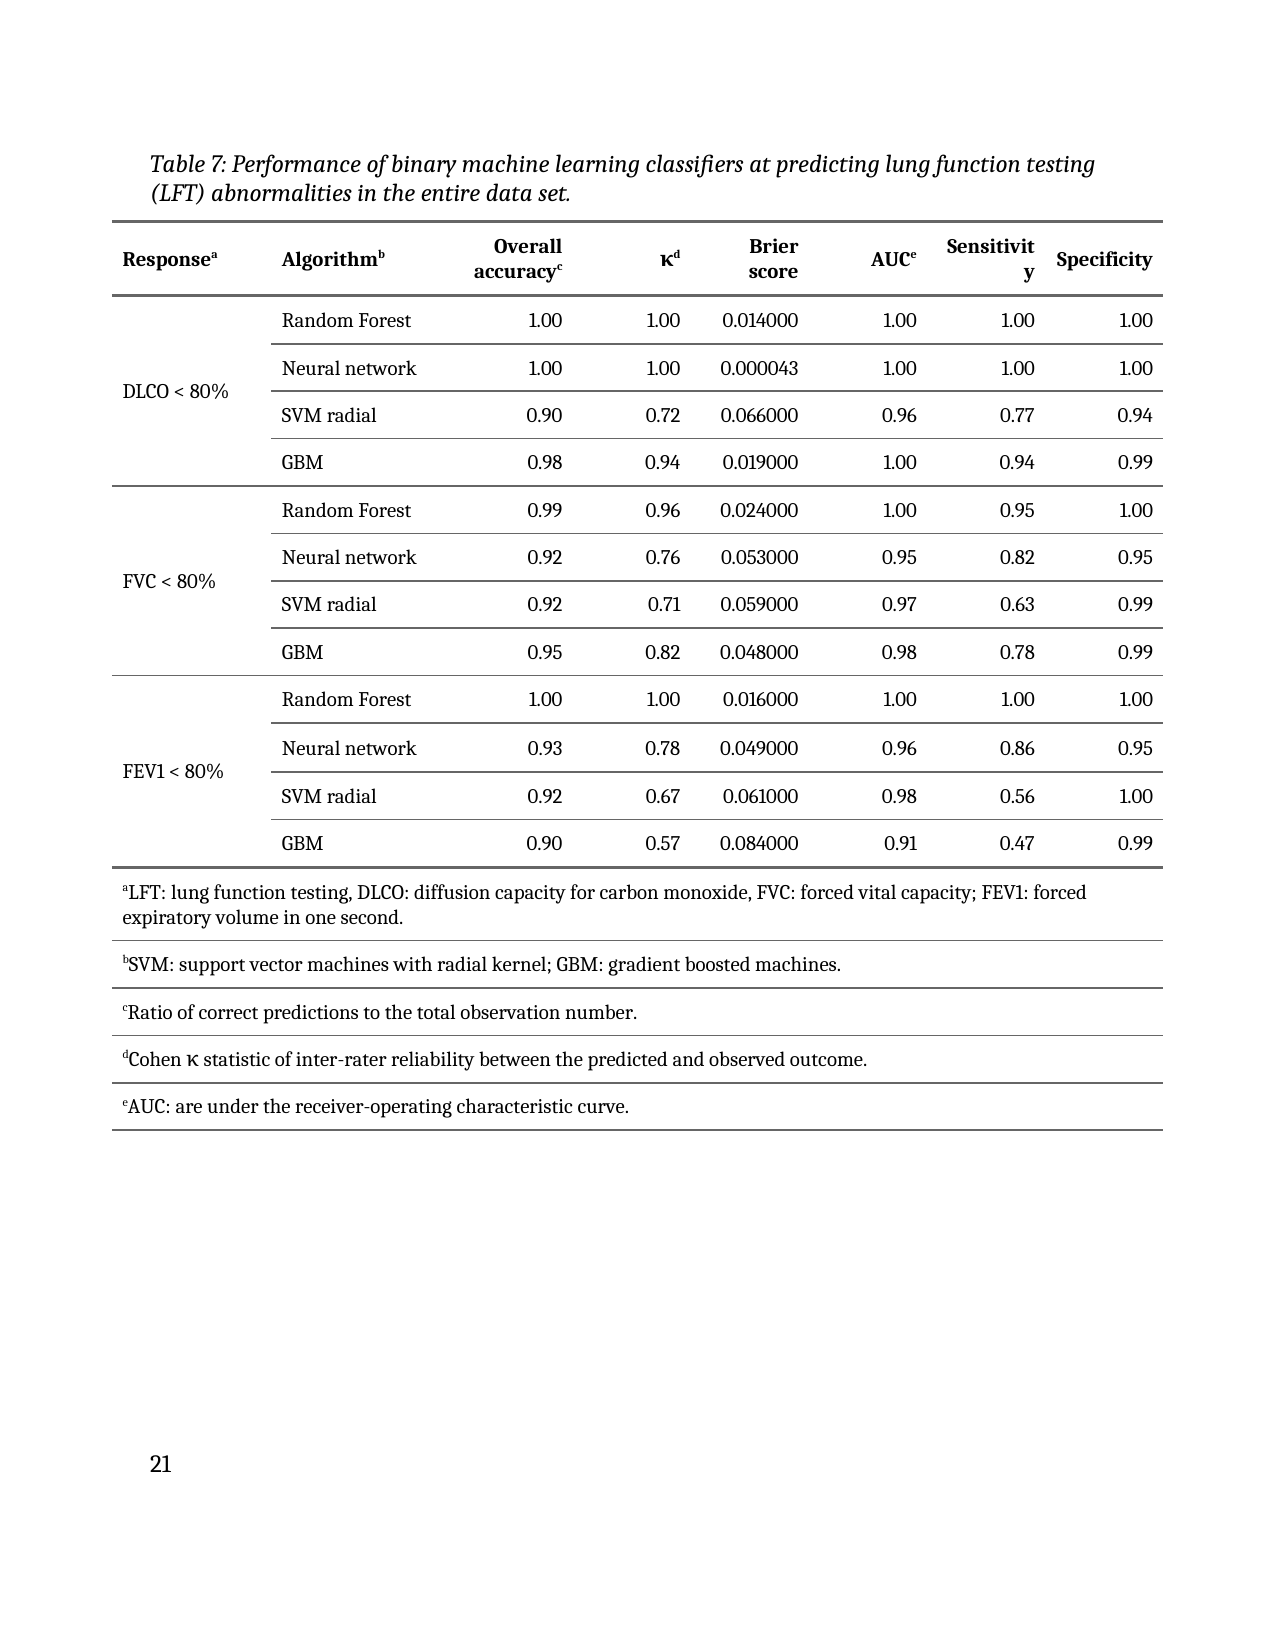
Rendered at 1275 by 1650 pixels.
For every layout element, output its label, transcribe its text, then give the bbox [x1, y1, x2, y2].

table_cell 0.95 [1045, 724, 1163, 771]
table_cell 1.00 [573, 297, 691, 343]
table_cell 0.67 [573, 773, 691, 818]
table_cell 1.00 [927, 676, 1045, 722]
table_cell 1.00 [927, 297, 1045, 343]
table_cell 0.94 [573, 439, 691, 485]
table_cell 0.76 [573, 534, 691, 580]
table_cell DLCO < 80% [112, 297, 271, 485]
table_cell 0.86 [927, 724, 1045, 771]
table_cell 0.95 [927, 487, 1045, 532]
table_cell 1.00 [454, 297, 573, 343]
table_cell 0.053000 [691, 534, 809, 580]
table_cell 1.00 [927, 345, 1045, 390]
table_cell 1.00 [1045, 676, 1163, 722]
table_cell 0.94 [927, 439, 1045, 485]
table_cell 0.061000 [691, 773, 809, 818]
table_cell GBM [271, 629, 454, 675]
table_cell Random Forest [271, 676, 454, 722]
table_cell 0.99 [1045, 820, 1163, 866]
table_cell 0.92 [454, 773, 573, 818]
table_header AUCe [809, 223, 927, 294]
table_cell 0.084000 [691, 820, 809, 866]
table_header Algorithmb [271, 223, 454, 294]
table_cell 1.00 [454, 345, 573, 390]
table_cell dCohen κ statistic of inter-rater reliability between the predicted and observed outcome. [112, 1036, 1163, 1082]
table_cell 1.00 [809, 487, 927, 532]
table_cell 0.95 [1045, 534, 1163, 580]
table_cell 1.00 [454, 676, 573, 722]
table_cell 0.92 [454, 582, 573, 627]
table_cell 0.96 [809, 724, 927, 771]
table_cell Random Forest [271, 487, 454, 532]
table_header Overall accuracyc [454, 223, 573, 294]
table_cell eAUC: are under the receiver-operating characteristic curve. [112, 1084, 1163, 1129]
table_cell 0.78 [573, 724, 691, 771]
table_cell 0.96 [809, 392, 927, 438]
table_header Responsea [112, 223, 271, 294]
table_cell 1.00 [1045, 773, 1163, 818]
table_header κd [573, 223, 691, 294]
table_cell 0.059000 [691, 582, 809, 627]
table_cell 1.00 [809, 297, 927, 343]
table_cell 0.95 [809, 534, 927, 580]
table_cell 0.98 [809, 773, 927, 818]
table_cell 0.77 [927, 392, 1045, 438]
table_cell 1.00 [1045, 487, 1163, 532]
table_cell 0.56 [927, 773, 1045, 818]
table_cell 0.57 [573, 820, 691, 866]
table_cell 1.00 [1045, 297, 1163, 343]
table_cell 0.47 [927, 820, 1045, 866]
table_cell 0.71 [573, 582, 691, 627]
table_cell 0.049000 [691, 724, 809, 771]
table_cell 0.91 [809, 820, 927, 866]
table_cell FEV1 < 80% [112, 676, 271, 866]
table_cell 0.99 [1045, 439, 1163, 485]
table_cell 0.99 [454, 487, 573, 532]
table_cell 0.97 [809, 582, 927, 627]
table_cell Neural network [271, 724, 454, 771]
table_cell SVM radial [271, 773, 454, 818]
table_cell 1.00 [809, 439, 927, 485]
table_cell 0.93 [454, 724, 573, 771]
table_cell 0.024000 [691, 487, 809, 532]
table_cell Random Forest [271, 297, 454, 343]
table_cell aLFT: lung function testing, DLCO: diffusion capacity for carbon monoxide, FVC: forced vital capacity; FEV1: forced expiratory volume in one second. [112, 869, 1163, 940]
table_cell 0.95 [454, 629, 573, 675]
table_cell SVM radial [271, 582, 454, 627]
table_cell bSVM: support vector machines with radial kernel; GBM: gradient boosted machines. [112, 941, 1163, 987]
text Table 7: Performance of binary machine learning classifiers at predicting lung function testing (LFT) abnormalities in the entire data set. [150, 150, 1125, 207]
table_cell 0.90 [454, 392, 573, 438]
table_cell 0.014000 [691, 297, 809, 343]
table_cell 0.78 [927, 629, 1045, 675]
table_header Brier score [691, 223, 809, 294]
table_cell 0.019000 [691, 439, 809, 485]
table_cell cRatio of correct predictions to the total observation number. [112, 989, 1163, 1034]
table_cell 0.98 [809, 629, 927, 675]
table_cell 0.92 [454, 534, 573, 580]
table_cell Neural network [271, 534, 454, 580]
table_cell 0.000043 [691, 345, 809, 390]
table_cell 0.82 [573, 629, 691, 675]
table_cell 0.63 [927, 582, 1045, 627]
table_cell 1.00 [573, 676, 691, 722]
table_cell 0.048000 [691, 629, 809, 675]
table_cell 1.00 [1045, 345, 1163, 390]
table_cell 0.72 [573, 392, 691, 438]
table_header Sensitivity [927, 223, 1045, 294]
table_cell 0.99 [1045, 629, 1163, 675]
table_cell FVC < 80% [112, 487, 271, 675]
table_cell 0.99 [1045, 582, 1163, 627]
table_cell 0.94 [1045, 392, 1163, 438]
table_cell 1.00 [809, 676, 927, 722]
table_cell 0.016000 [691, 676, 809, 722]
table_cell 0.96 [573, 487, 691, 532]
table_cell SVM radial [271, 392, 454, 438]
table_cell 0.066000 [691, 392, 809, 438]
table_cell 1.00 [573, 345, 691, 390]
table_cell GBM [271, 820, 454, 866]
table_cell Neural network [271, 345, 454, 390]
table_cell 0.90 [454, 820, 573, 866]
table_cell 1.00 [809, 345, 927, 390]
table_cell 0.98 [454, 439, 573, 485]
table_cell 0.82 [927, 534, 1045, 580]
table_cell GBM [271, 439, 454, 485]
table_header Specificity [1045, 223, 1163, 294]
